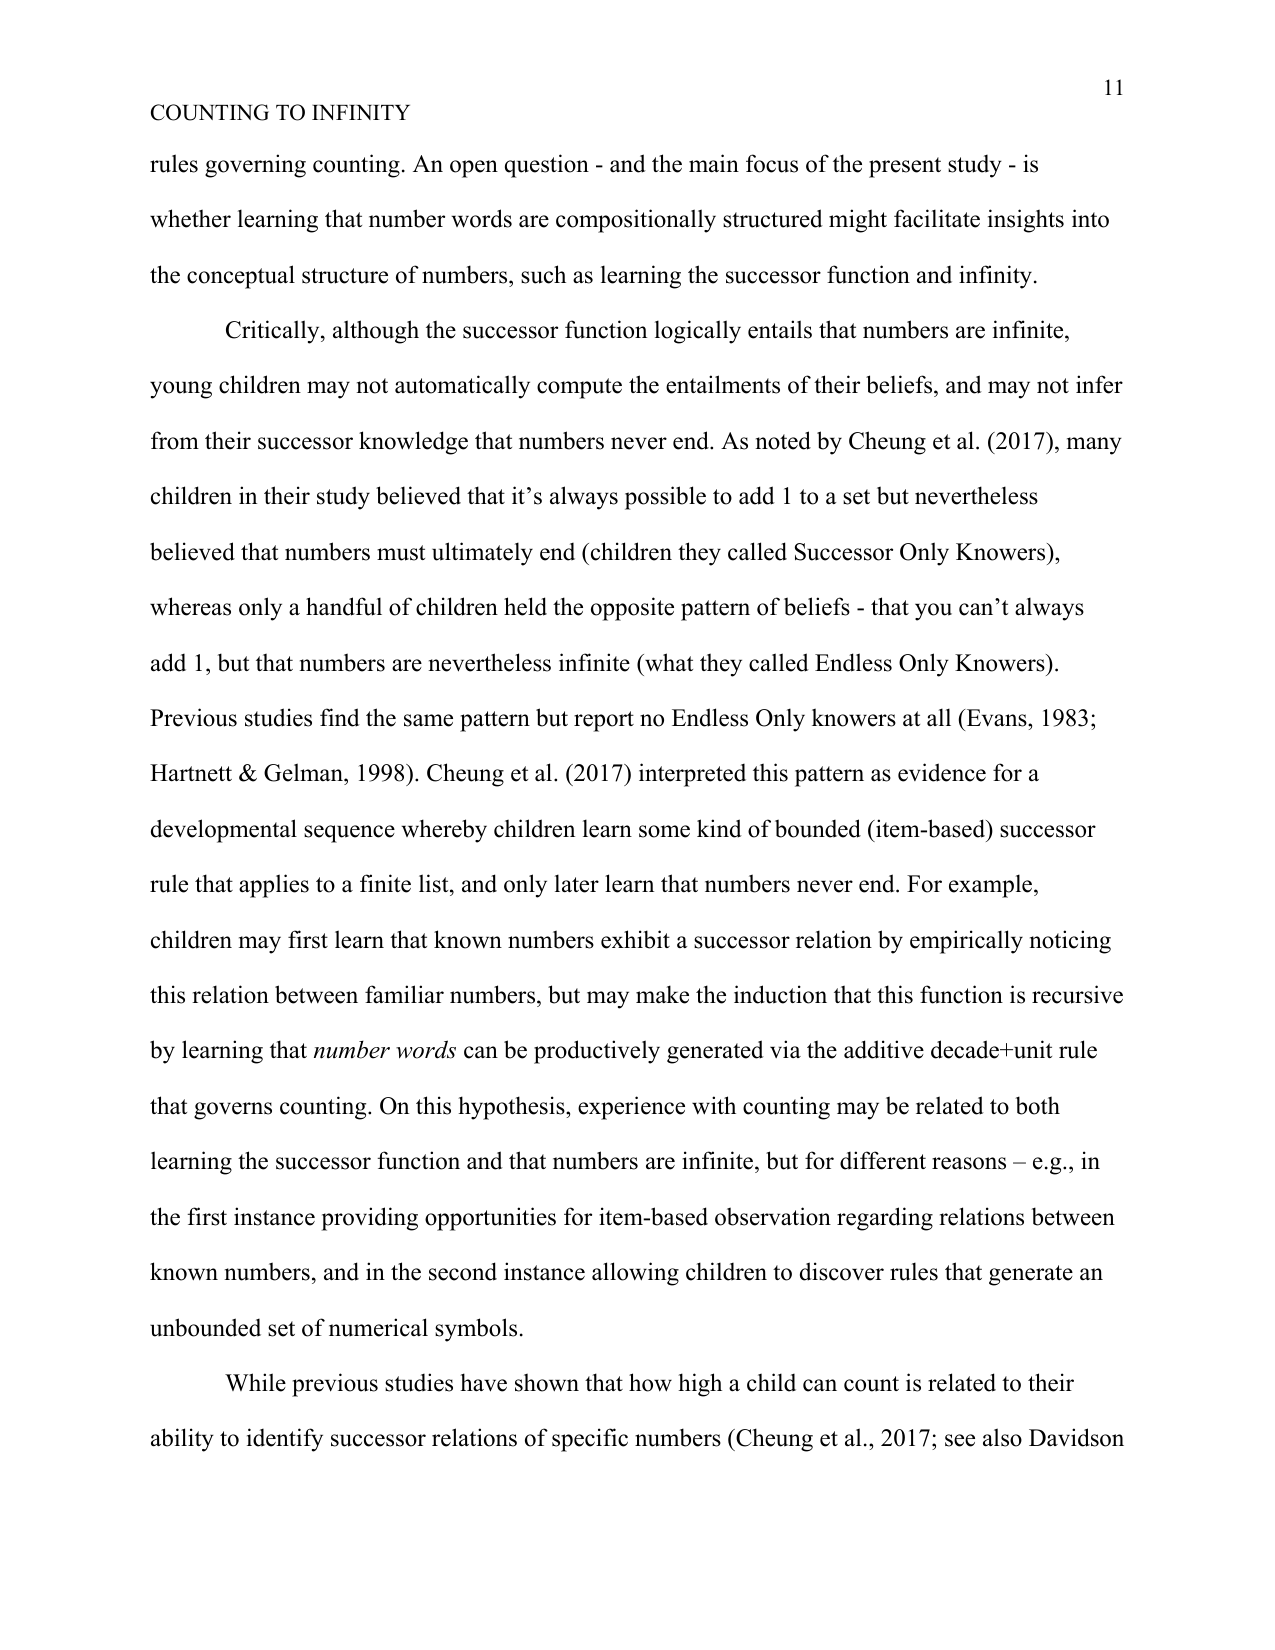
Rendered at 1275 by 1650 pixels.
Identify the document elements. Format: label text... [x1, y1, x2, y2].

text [150, 1369, 1125, 1452]
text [150, 150, 1125, 288]
text Critically, although the successor function logically entails that numbers are infinite, young children may not automatically compute the entailments of their beliefs, and may not infer from their successor knowledge that numbers never end. As noted by Cheung et al. (2017), many children in their study believed that it’s always possible to add 1 to a set but nevertheless believed that numbers must ultimately end (children they called Successor Only Knowers), whereas only a handful of children held the opposite pattern of beliefs - that you can’t always add 1, but that numbers are nevertheless infinite (what they called Endless Only Knowers). Previous studies find the same pattern but report no Endless Only knowers at all (Evans, 1983; Hartnett & Gelman, 1998). Cheung et al. (2017) interpreted this pattern as evidence for a developmental sequence whereby children learn some kind of bounded (item-based) successor rule that applies to a finite list, and only later learn that numbers never end. For example, children may first learn that known numbers exhibit a successor relation by empirically noticing this relation between familiar numbers, but may make the induction that this function is recursive by learning that number words can be productively generated via the additive decade+unit rule that governs counting. On this hypothesis, experience with counting may be related to both learning the successor function and that numbers are infinite, but for different reasons – e.g., in the first instance providing opportunities for item-based observation regarding relations between known numbers, and in the second instance allowing children to discover rules that generate an unbounded set of numerical symbols. [150, 316, 1125, 1341]
